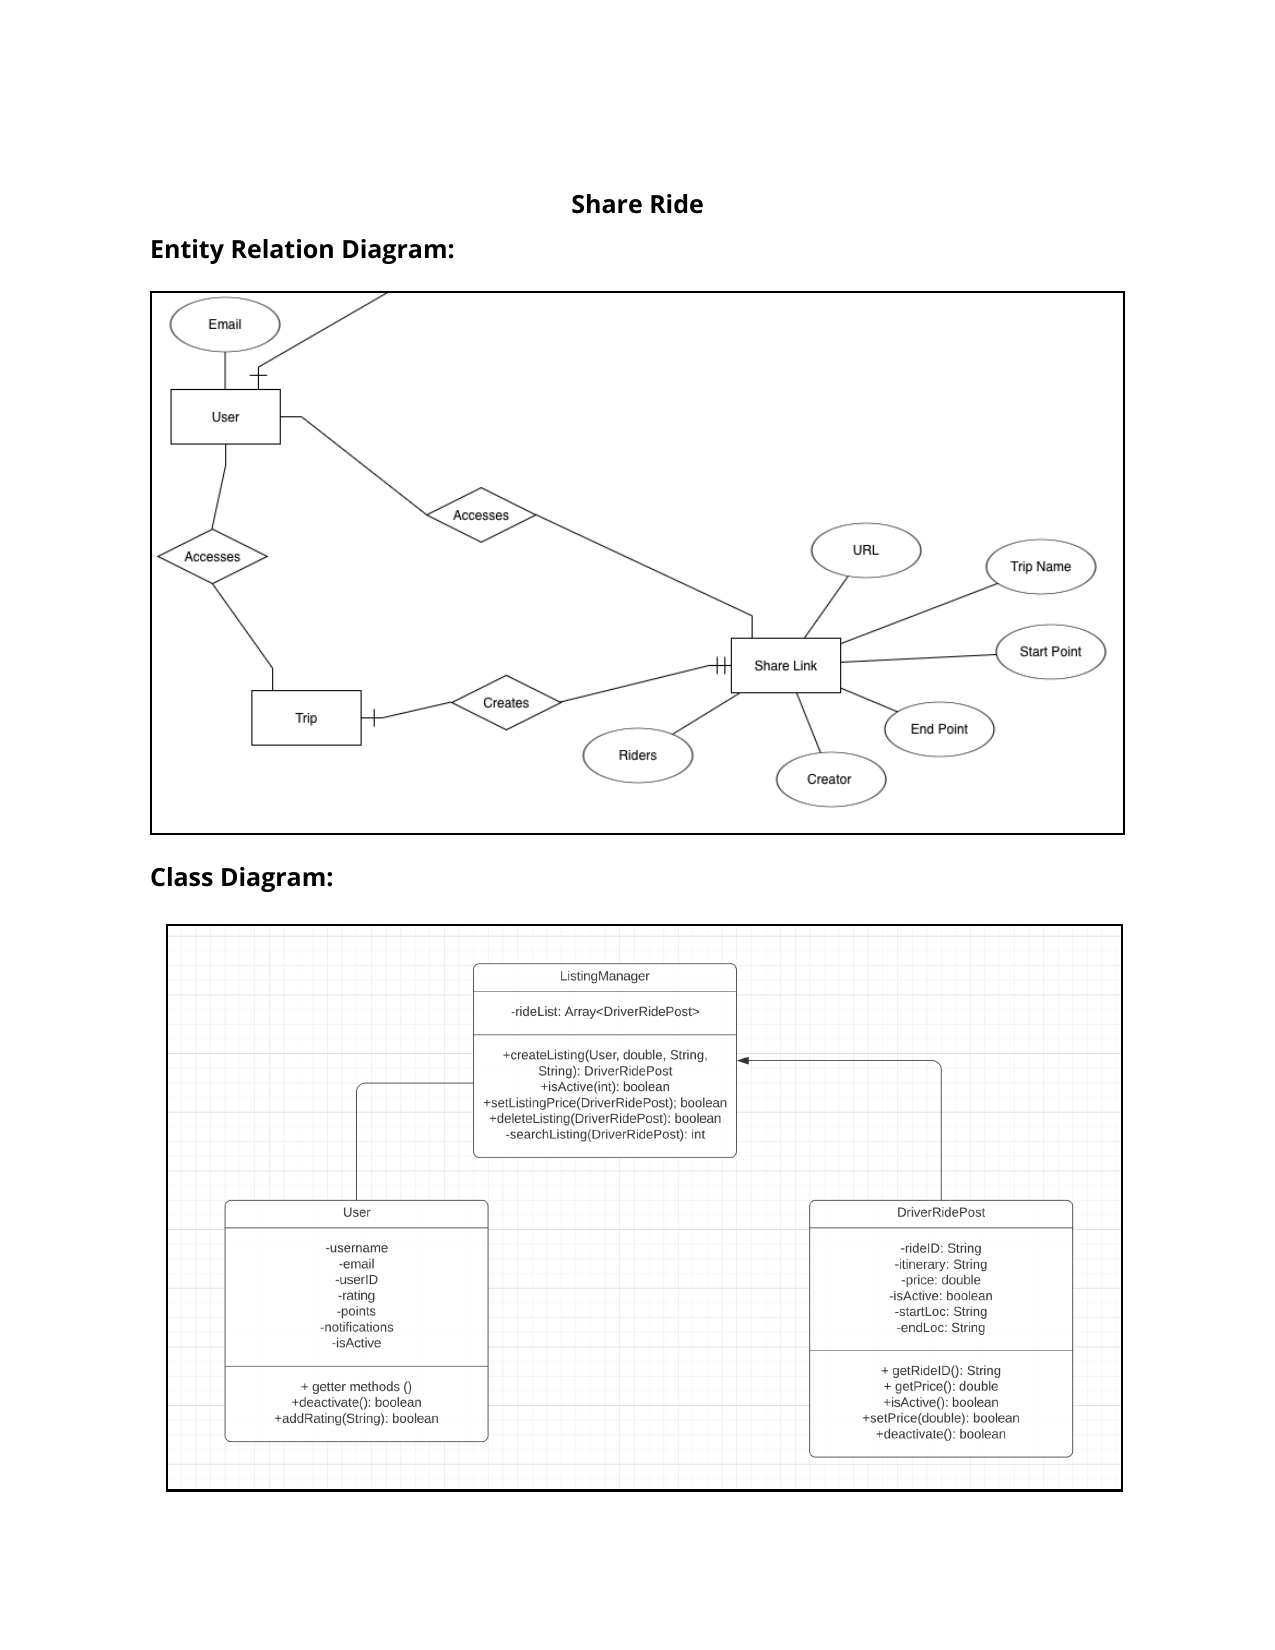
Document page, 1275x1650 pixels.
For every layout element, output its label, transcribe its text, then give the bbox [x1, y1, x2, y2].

text Class Diagram: [150, 860, 1125, 894]
picture [168, 926, 1121, 1489]
picture [152, 293, 1123, 833]
text Entity Relation Diagram: [150, 232, 1125, 266]
subtitle Share Ride [150, 187, 1125, 219]
